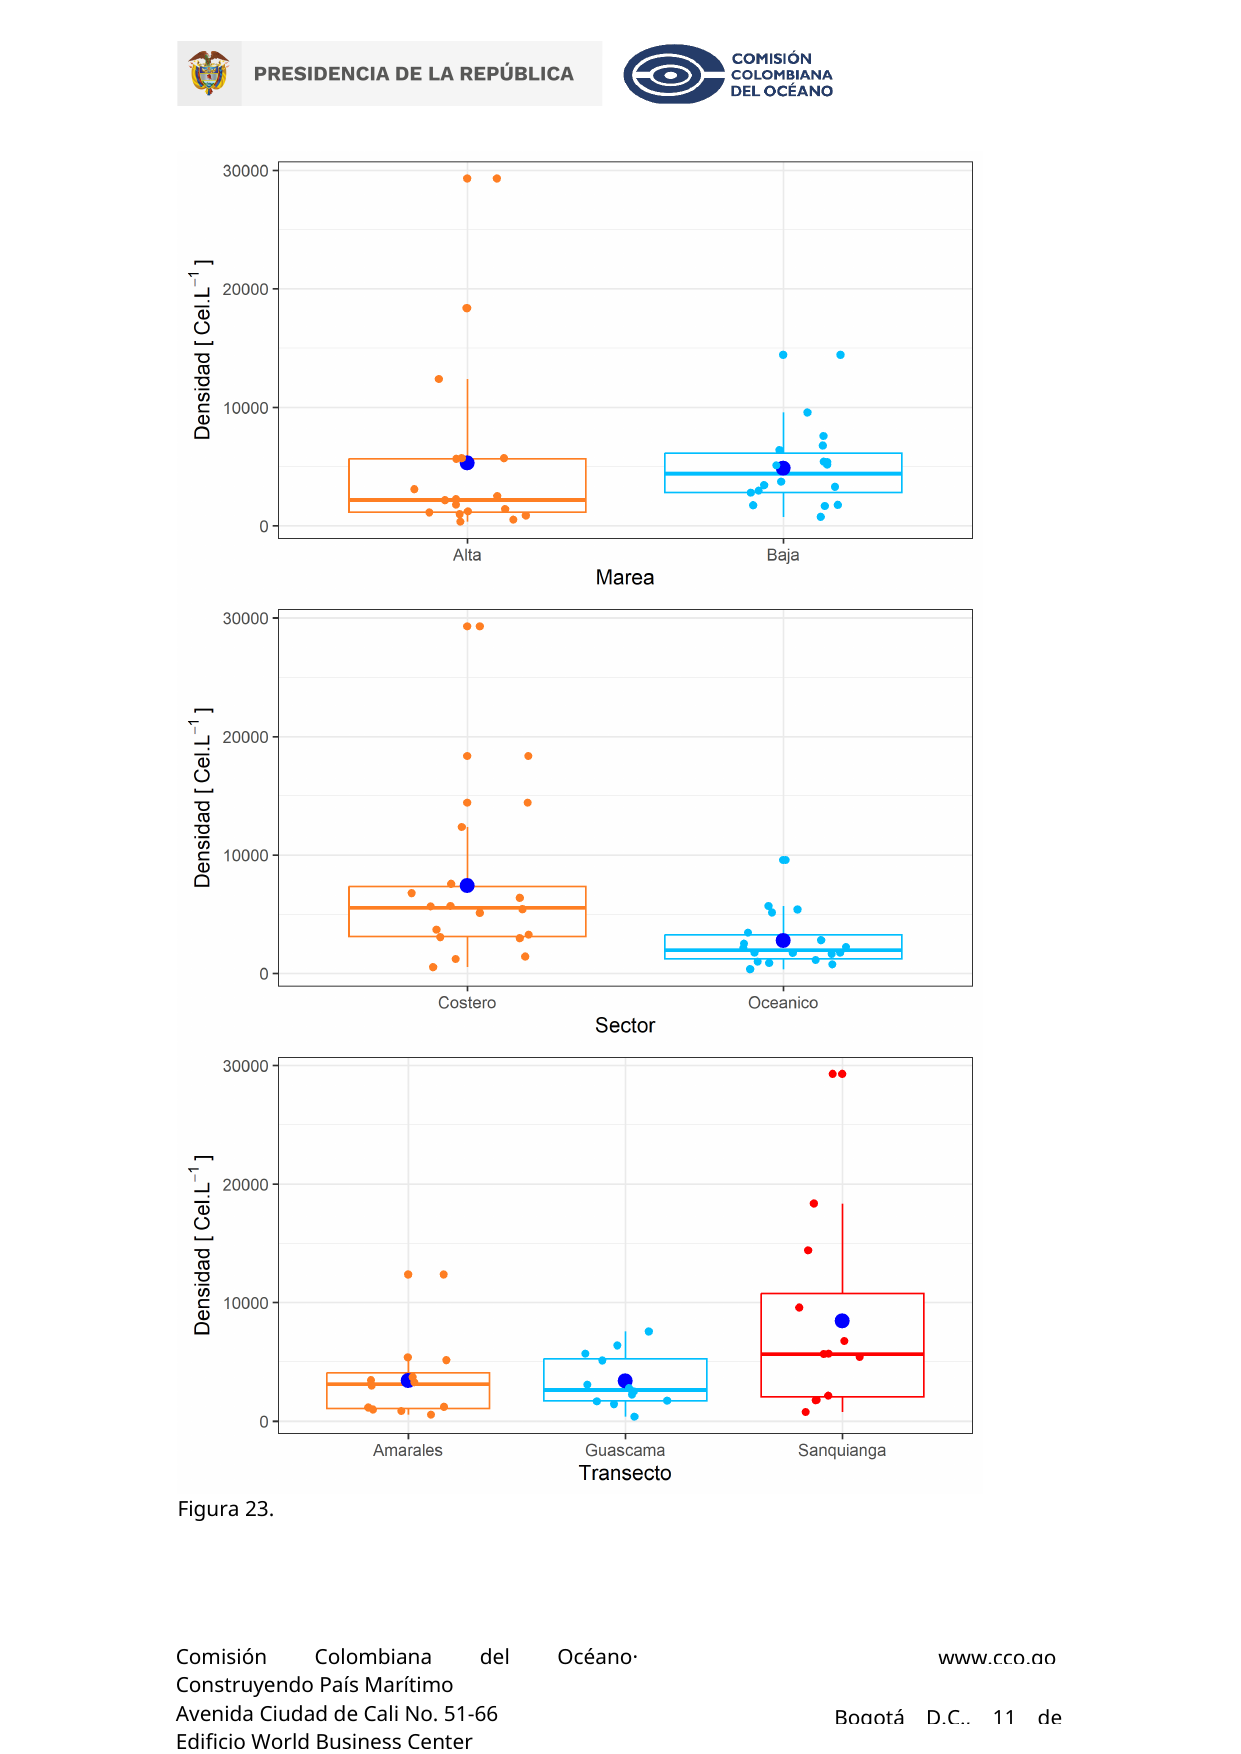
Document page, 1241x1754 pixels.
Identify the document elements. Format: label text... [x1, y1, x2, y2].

picture [642, 42, 824, 107]
picture [177, 151, 983, 1494]
text Figura 23. [177, 1494, 1063, 1522]
picture [177, 41, 603, 106]
